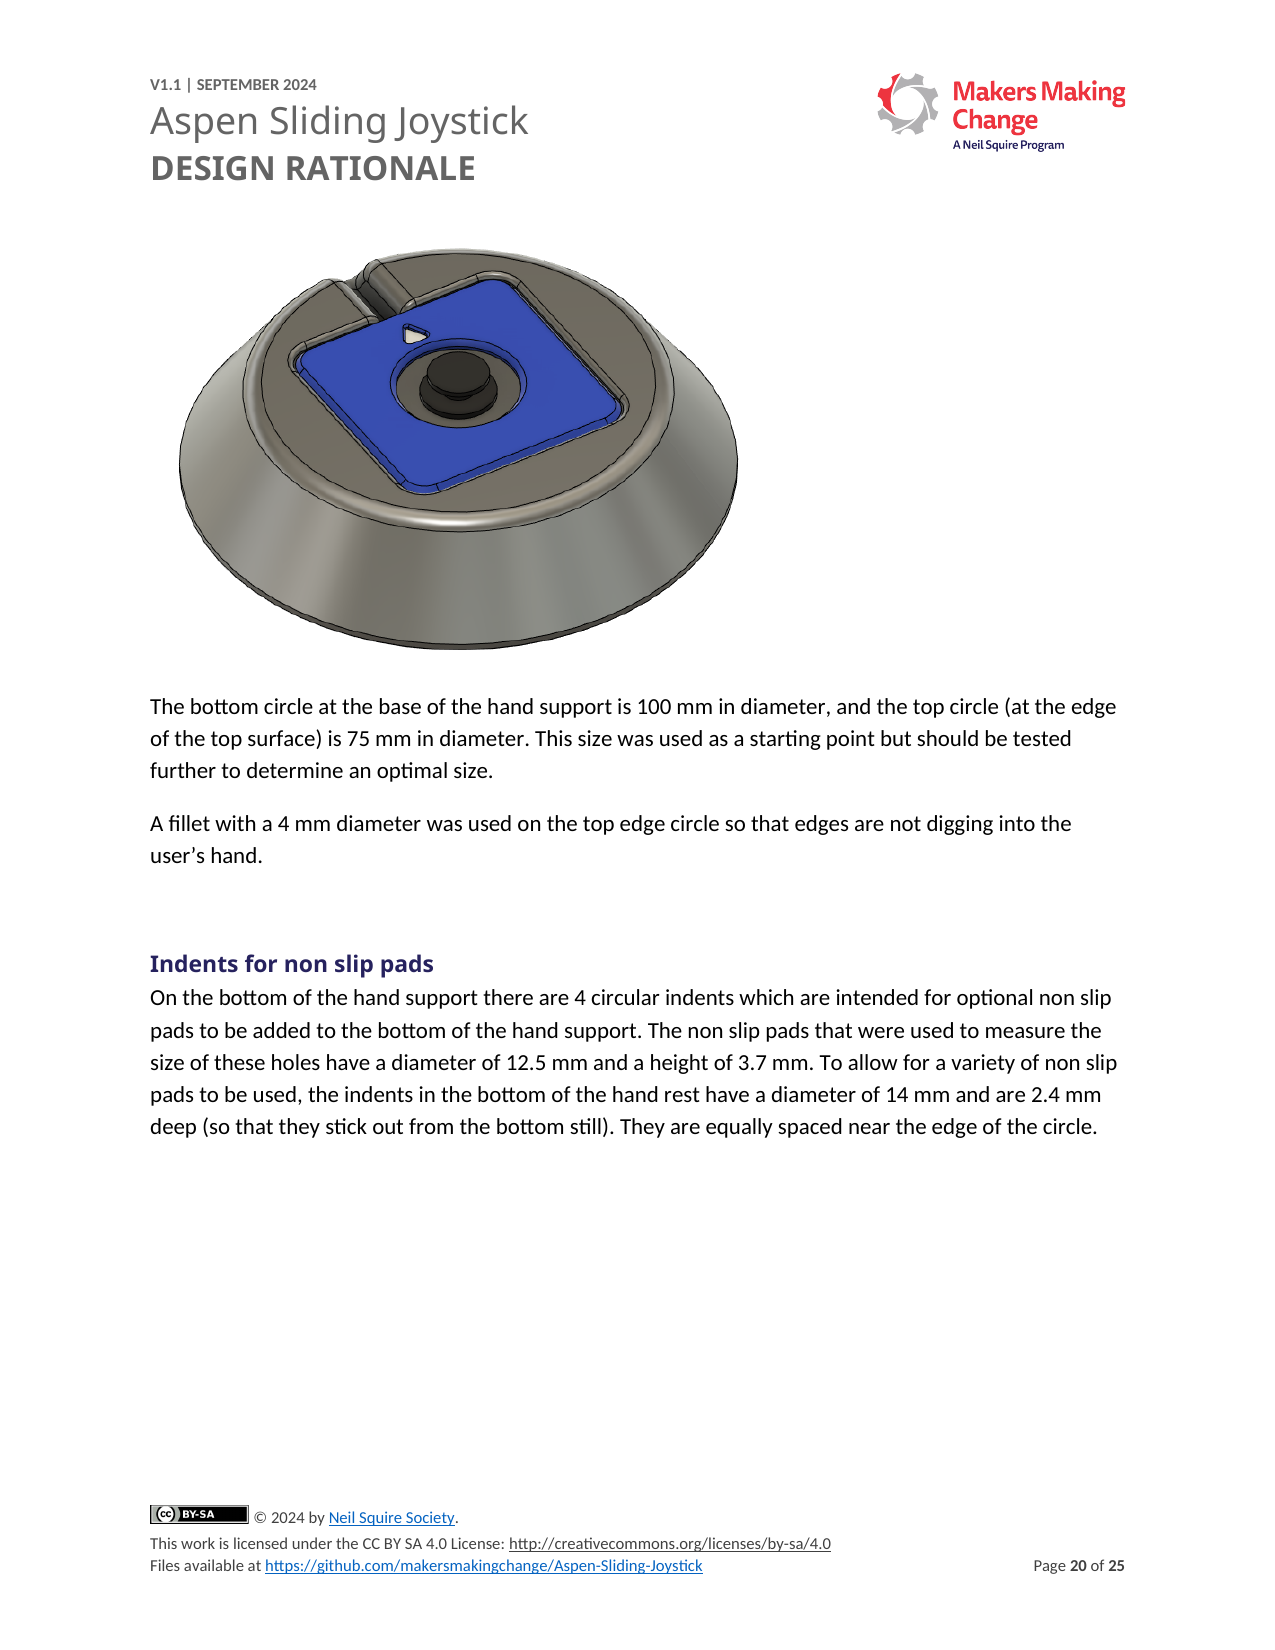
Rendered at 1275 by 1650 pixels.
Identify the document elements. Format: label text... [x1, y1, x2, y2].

text A fillet with a 4 mm diameter was used on the top edge circle so that edges are not digging into the user’s hand. [150, 809, 1125, 869]
picture [150, 218, 766, 667]
picture [150, 1505, 249, 1524]
text On the bottom of the hand support there are 4 circular indents which are intended for optional non slip pads to be added to the bottom of the hand support. The non slip pads that were used to measure the size of these holes have a diameter of 12.5 mm and a height of 3.7 mm. To allow for a variety of non slip pads to be used, the indents in the bottom of the hand rest have a diameter of 14 mm and are 2.4 mm deep (so that they stick out from the bottom still). They are equally spaced near the edge of the circle. [150, 983, 1125, 1140]
picture [877, 73, 1125, 152]
text The bottom circle at the base of the hand support is 100 mm in diameter, and the top circle (at the edge of the top surface) is 75 mm in diameter. This size was used as a starting point but should be tested further to determine an optimal size. [150, 692, 1125, 784]
subtitle Indents for non slip pads [150, 948, 1125, 979]
